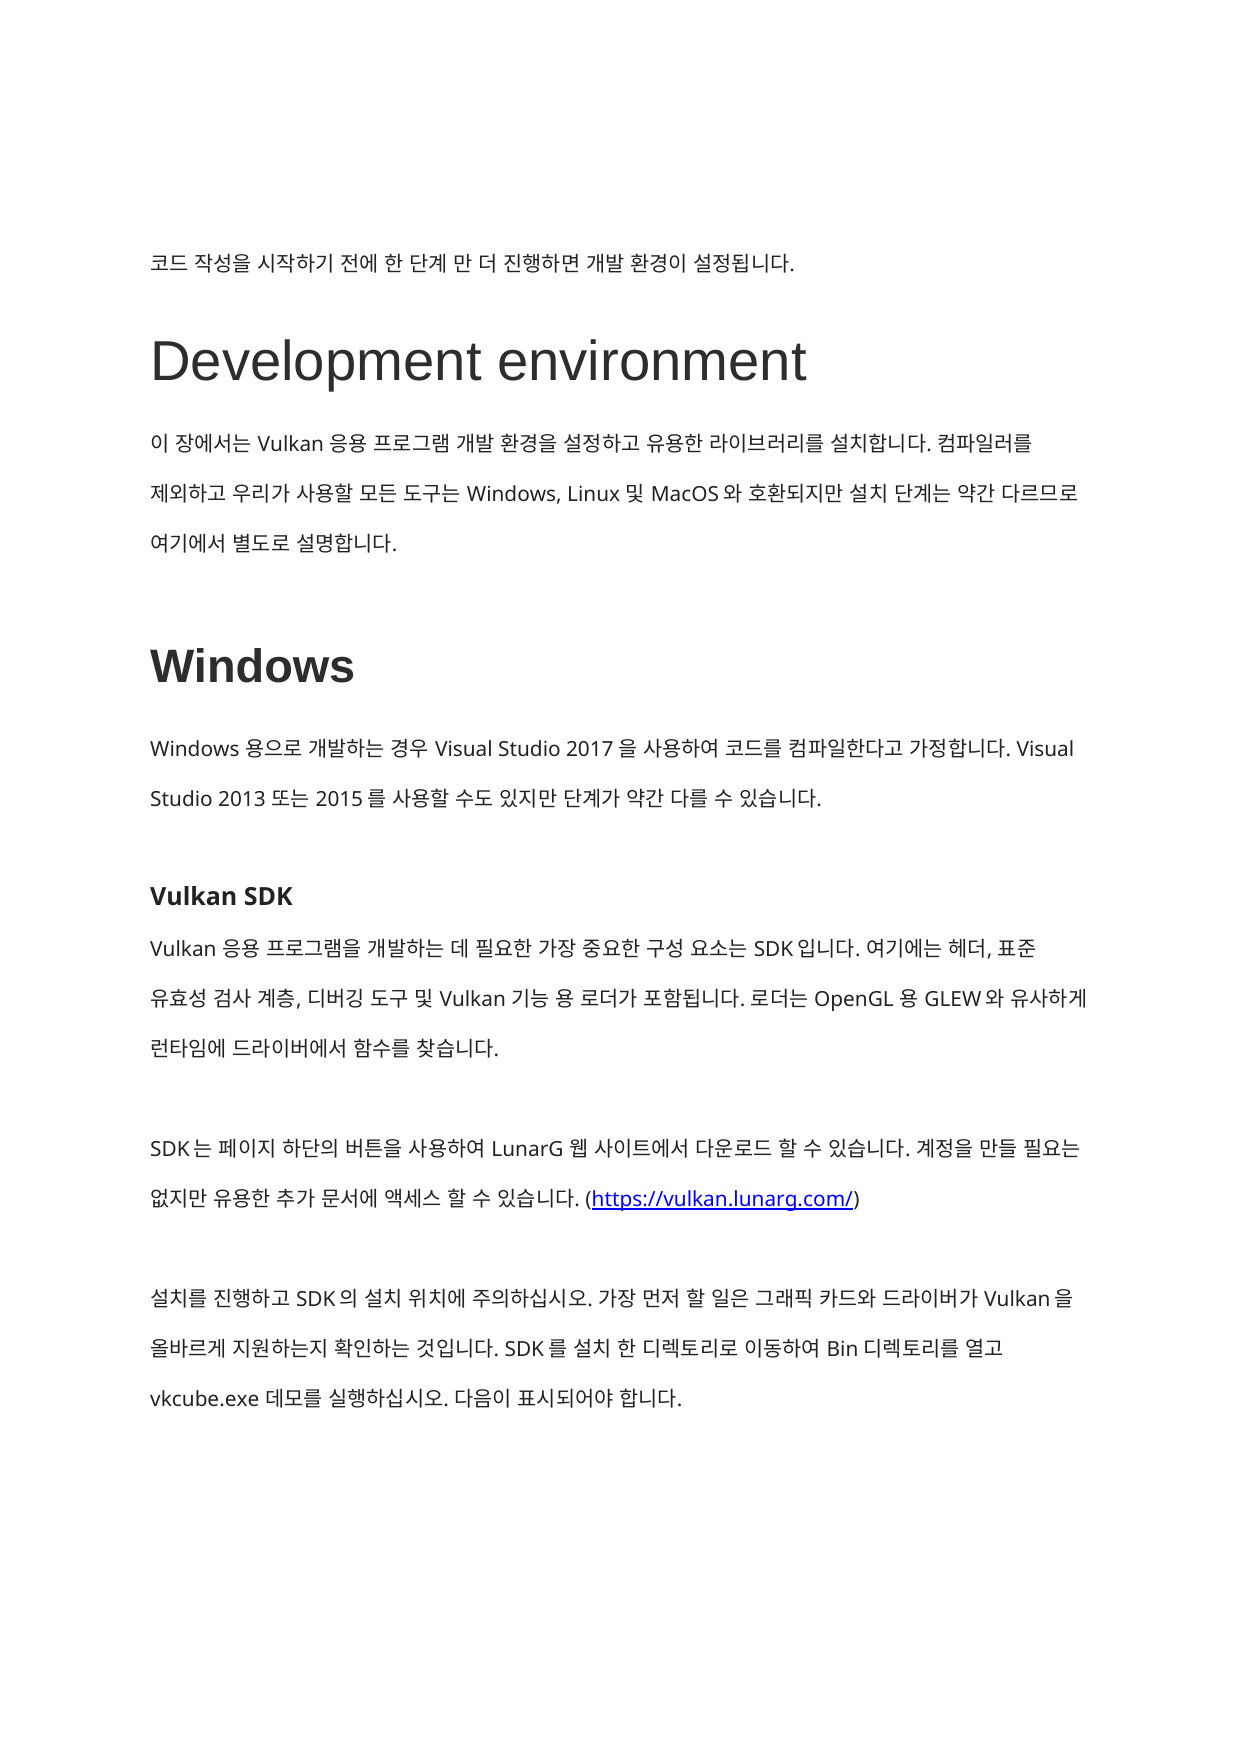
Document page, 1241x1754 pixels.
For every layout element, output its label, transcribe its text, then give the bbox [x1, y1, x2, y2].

text 이 장에서는 Vulkan 응용 프로그램 개발 환경을 설정하고 유용한 라이브러리를 설치합니다. 컴파일러를 제외하고 우리가 사용할 모든 도구는 Windows, Linux 및 MacOS와 호환되지만 설치 단계는 약간 다르므로 여기에서 별도로 설명합니다. [150, 407, 1090, 557]
subtitle Windows [150, 639, 1090, 693]
subtitle Development environment [150, 327, 1090, 392]
text 코드 작성을 시작하기 전에 한 단계 만 더 진행하면 개발 환경이 설정됩니다. [150, 227, 1090, 277]
text SDK는 페이지 하단의 버튼을 사용하여 LunarG 웹 사이트에서 다운로드 할 수 있습니다. 계정을 만들 필요는 없지만 유용한 추가 문서에 액세스 할 수 있습니다. (https://vulkan.lunarg.com/) [150, 1113, 1090, 1213]
text 설치를 진행하고 SDK의 설치 위치에 주의하십시오. 가장 먼저 할 일은 그래픽 카드와 드라이버가 Vulkan을 올바르게 지원하는지 확인하는 것입니다. SDK를 설치 한 디렉토리로 이동하여 Bin 디렉토리를 열고 vkcube.exe 데모를 실행하십시오. 다음이 표시되어야 합니다. [150, 1263, 1090, 1413]
text Vulkan SDK [150, 863, 1090, 913]
text Vulkan 응용 프로그램을 개발하는 데 필요한 가장 중요한 구성 요소는 SDK입니다. 여기에는 헤더, 표준 유효성 검사 계층, 디버깅 도구 및 Vulkan 기능 용 로더가 포함됩니다. 로더는 OpenGL 용 GLEW와 유사하게 런타임에 드라이버에서 함수를 찾습니다. [150, 913, 1090, 1063]
text Windows 용으로 개발하는 경우 Visual Studio 2017을 사용하여 코드를 컴파일한다고 가정합니다. Visual Studio 2013 또는 2015를 사용할 수도 있지만 단계가 약간 다를 수 있습니다. [150, 713, 1090, 813]
